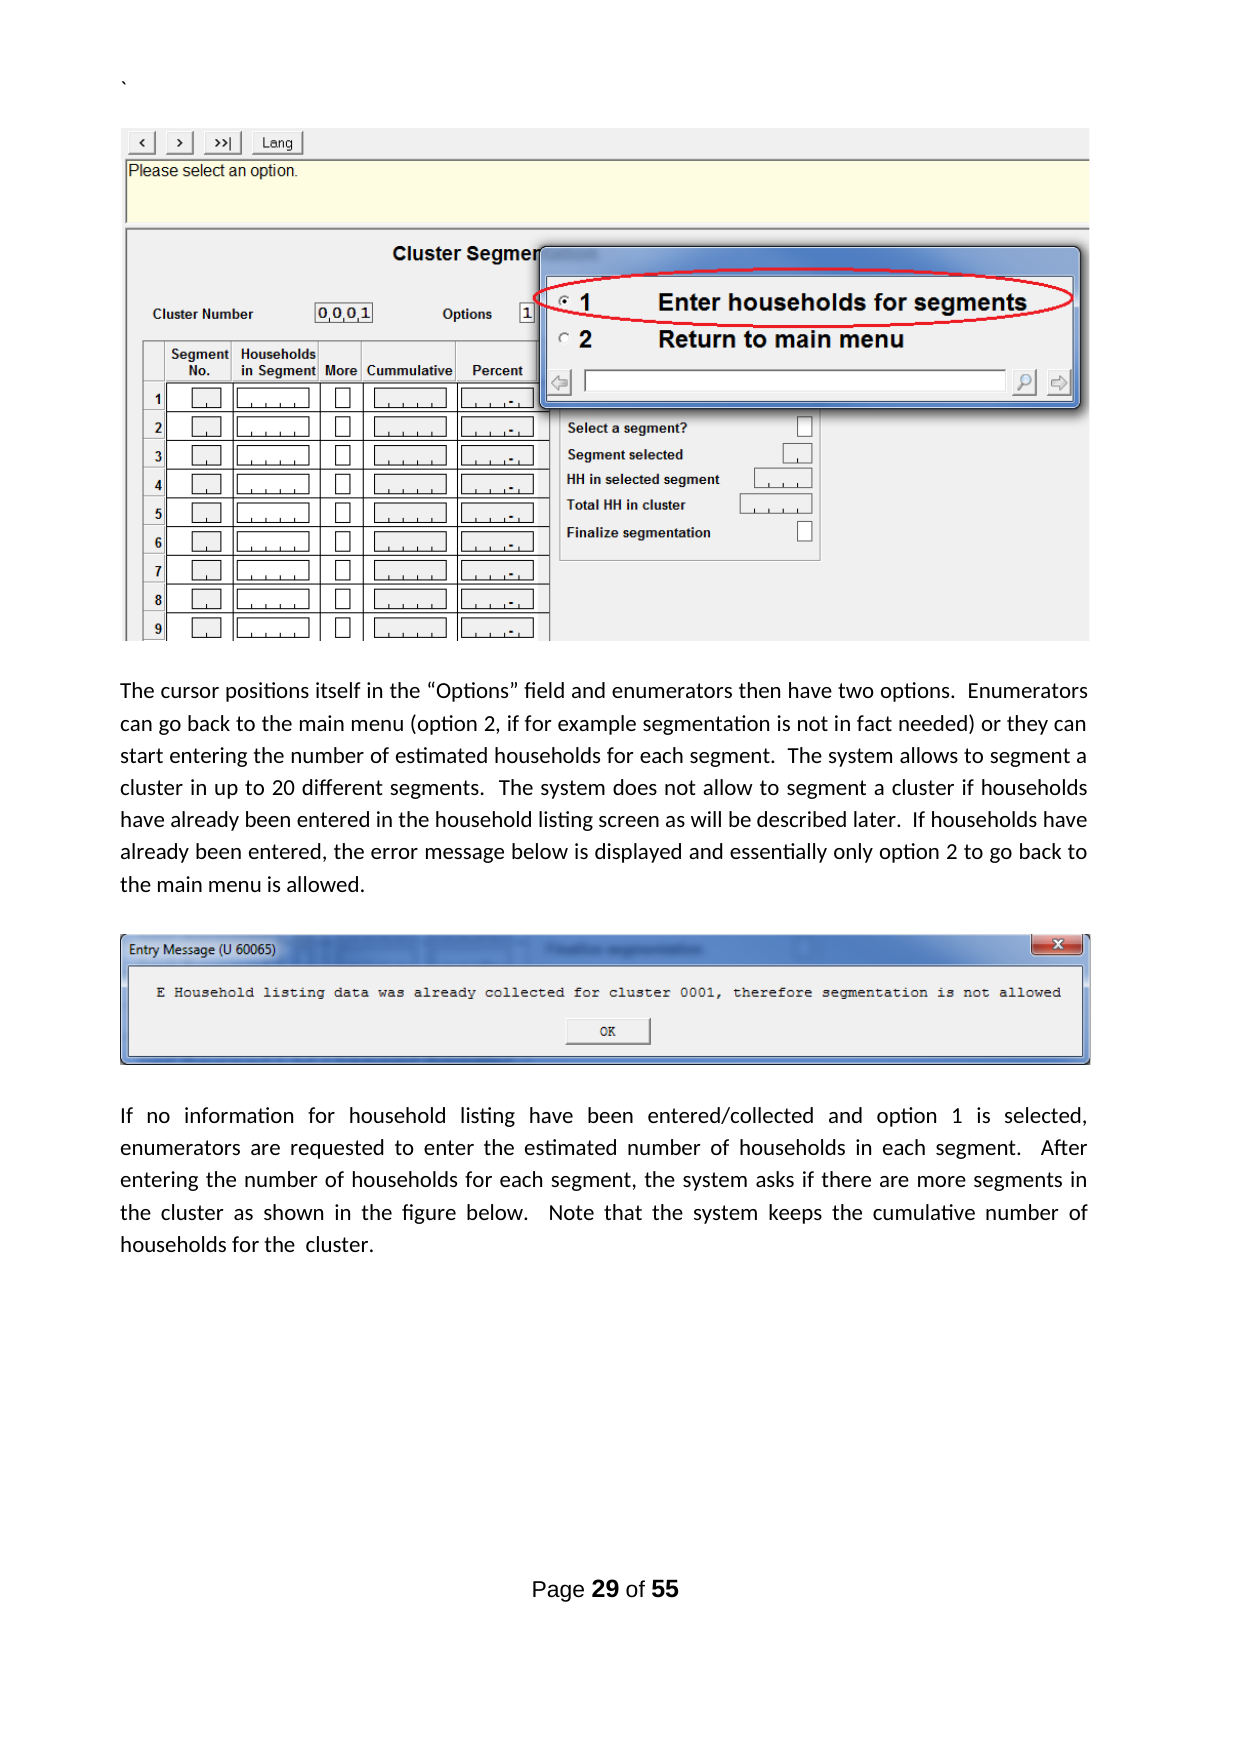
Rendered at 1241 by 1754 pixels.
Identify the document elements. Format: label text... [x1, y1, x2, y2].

picture [120, 934, 1091, 1065]
text If no information for household listing have been entered/collected and option 1 is selected, enumerators are requested to enter the estimated number of households in each segment. After entering the number of households for each segment, the system asks if there are more segments in the cluster as shown in the figure below. Note that the system keeps the cumulative number of households for the cluster. [120, 1101, 1090, 1258]
text The cursor positions itself in the “Options” field and enumerators then have two options. Enumerators can go back to the main menu (option 2, if for example segmentation is not in fact needed) or they can start entering the number of estimated households for each segment. The system allows to segment a cluster in up to 20 different segments. The system does not allow to segment a cluster if households have already been entered in the household listing screen as will be described later. If households have already been entered, the error message below is displayed and essentially only option 2 to go back to the main menu is allowed. [120, 677, 1090, 898]
picture [120, 127, 1090, 641]
